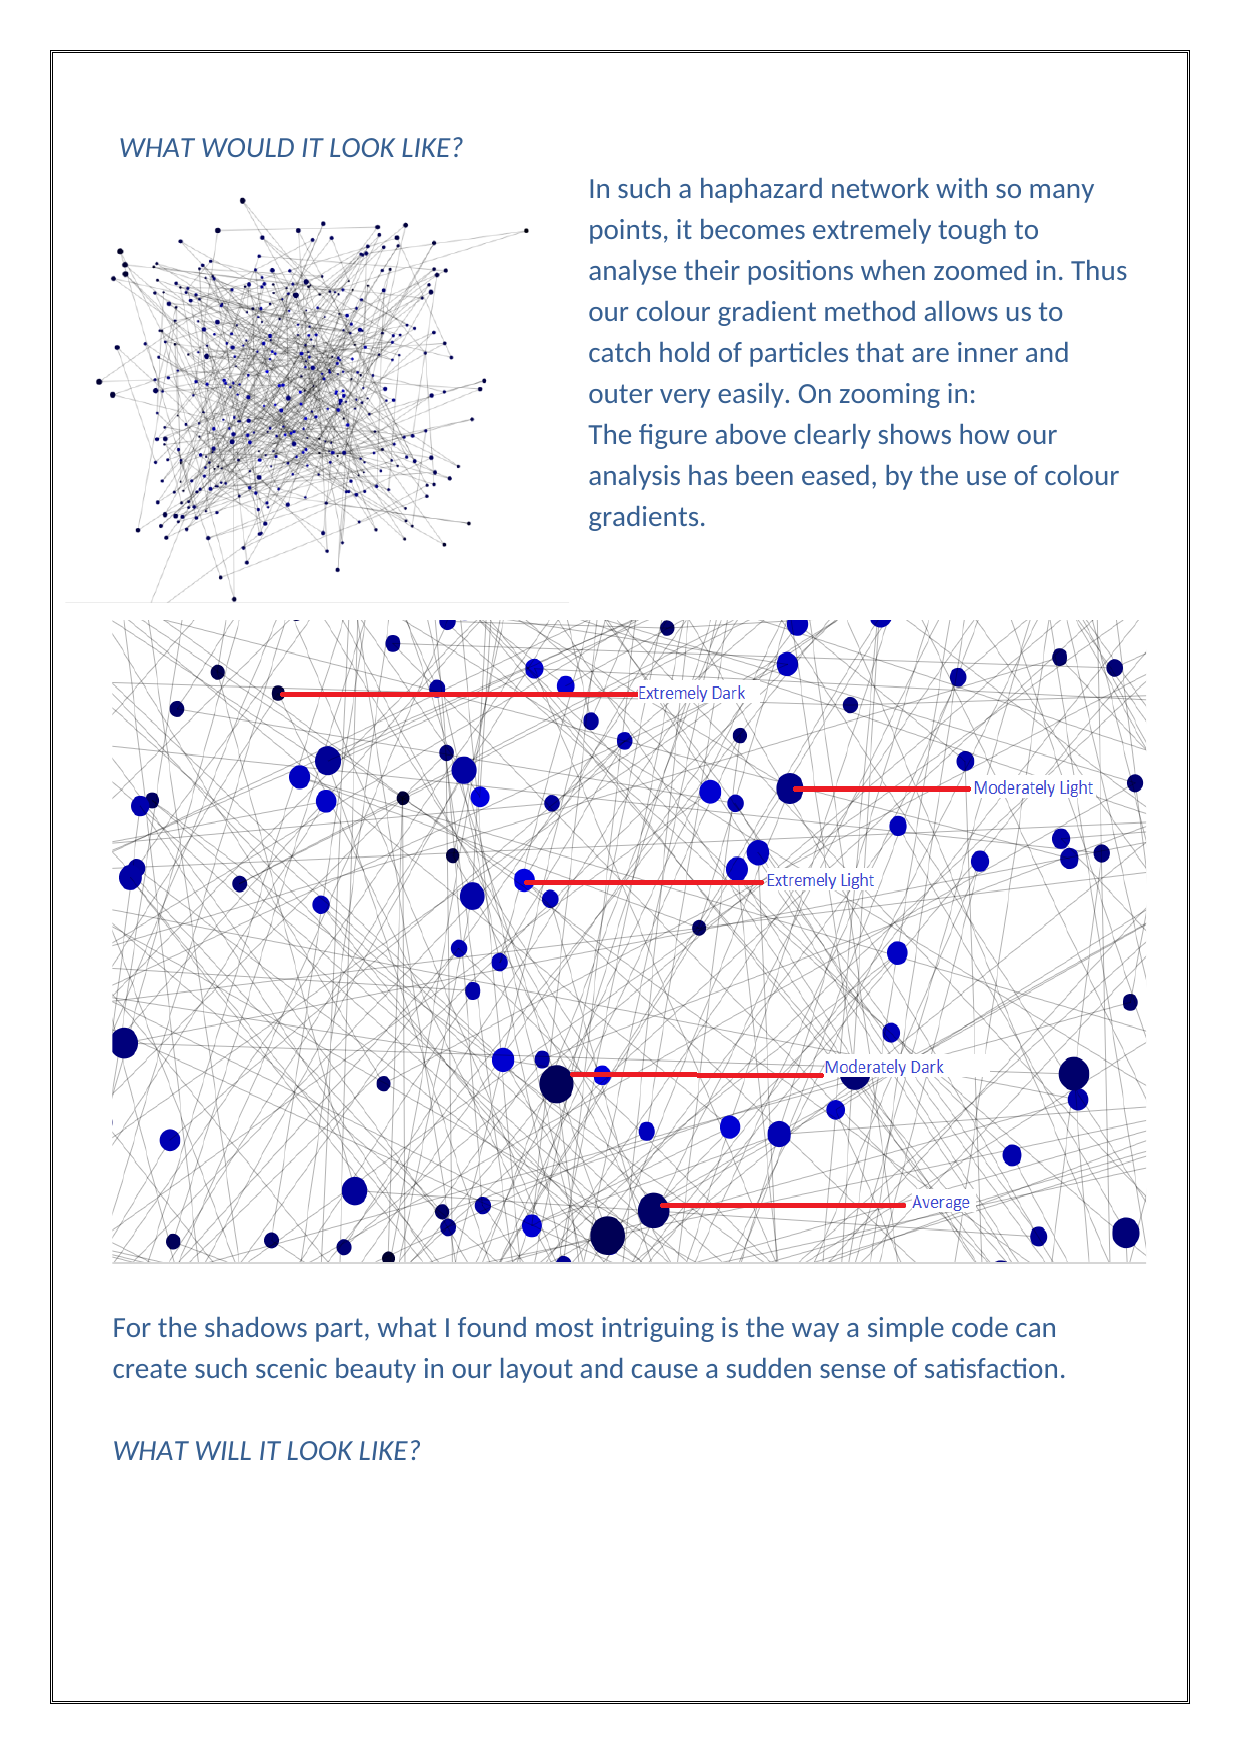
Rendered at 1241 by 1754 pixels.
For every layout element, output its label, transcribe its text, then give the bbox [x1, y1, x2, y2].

list In such a haphazard network with so many points, it becomes extremely tough to analyse their positions when zoomed in. Thus our colour gradient method allows us to catch hold of particles that are inner and outer very easily. On zooming in: [112, 171, 1128, 411]
list WHAT WOULD IT LOOK LIKE? [112, 129, 1128, 165]
picture [65, 183, 570, 603]
list For the shadows part, what I found most intriguing is the way a simple code can create such scenic beauty in our layout and cause a sudden sense of satisfaction. [112, 1309, 1128, 1385]
list The figure above clearly shows how our analysis has been eased, by the use of colour gradients. [570, 416, 1128, 534]
list WHAT WILL IT LOOK LIKE? [112, 1432, 1128, 1467]
picture [112, 620, 1147, 1264]
